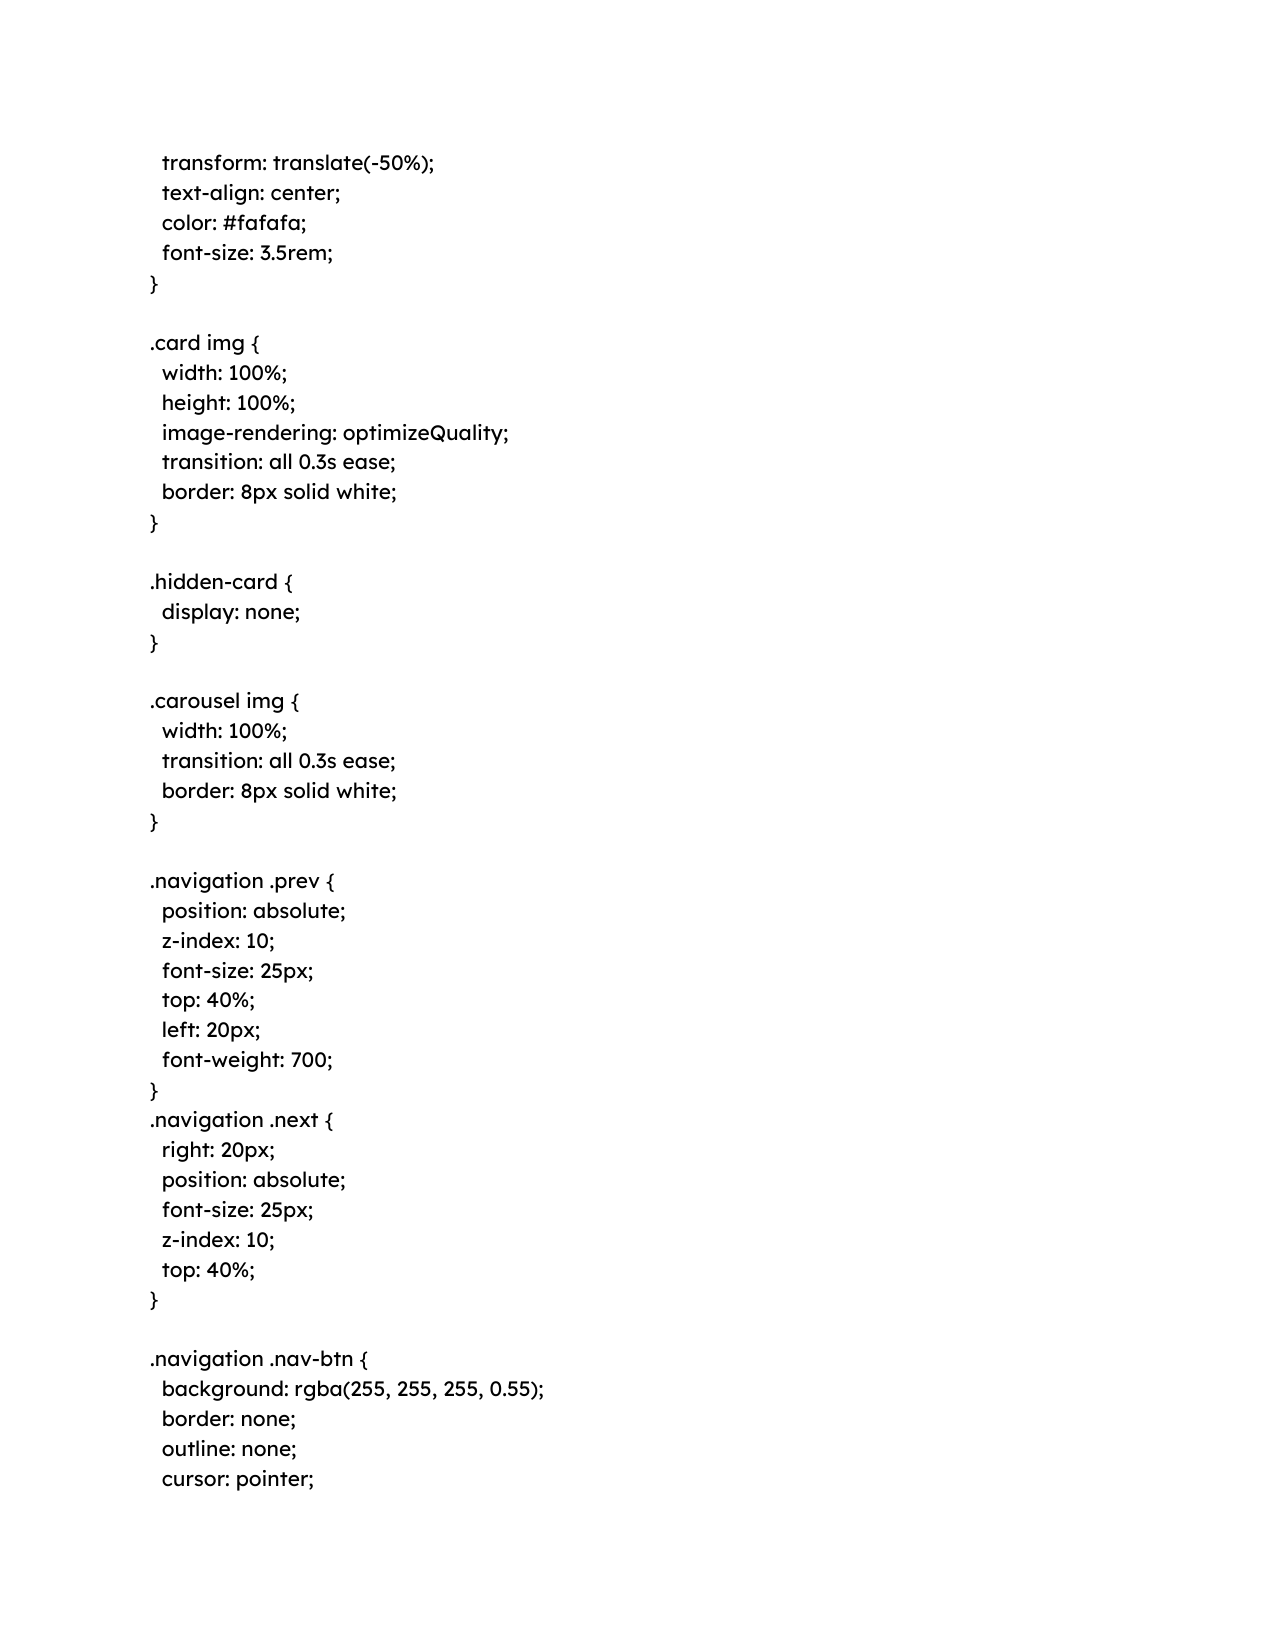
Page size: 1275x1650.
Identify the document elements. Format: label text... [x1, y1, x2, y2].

text background: rgba(255, 255, 255, 0.55); [150, 1376, 1125, 1402]
text } [150, 628, 1125, 654]
text border: 8px solid white; [150, 479, 1125, 505]
text font-size: 3.5rem; [150, 240, 1125, 266]
text font-weight: 700; [150, 1047, 1125, 1073]
text .navigation .next { [150, 1107, 1125, 1133]
text top: 40%; [150, 987, 1125, 1013]
text width: 100%; [150, 359, 1125, 385]
text } [150, 1077, 1125, 1103]
text top: 40%; [150, 1256, 1125, 1282]
text z-index: 10; [150, 927, 1125, 953]
text position: absolute; [150, 1166, 1125, 1192]
text } [150, 1286, 1125, 1312]
text transform: translate(-50%); [150, 150, 1125, 176]
text color: #fafafa; [150, 210, 1125, 236]
text transition: all 0.3s ease; [150, 748, 1125, 774]
text font-size: 25px; [150, 957, 1125, 983]
text .navigation .prev { [150, 867, 1125, 893]
text border: none; [150, 1406, 1125, 1432]
text border: 8px solid white; [150, 778, 1125, 804]
text .hidden-card { [150, 568, 1125, 594]
text height: 100%; [150, 389, 1125, 415]
text position: absolute; [150, 897, 1125, 923]
text cursor: pointer; [150, 1465, 1125, 1491]
text right: 20px; [150, 1137, 1125, 1163]
text .navigation .nav-btn { [150, 1346, 1125, 1372]
text left: 20px; [150, 1017, 1125, 1043]
text display: none; [150, 598, 1125, 624]
text z-index: 10; [150, 1226, 1125, 1252]
text } [150, 269, 1125, 296]
text image-rendering: optimizeQuality; [150, 419, 1125, 445]
text text-align: center; [150, 180, 1125, 206]
text } [150, 509, 1125, 535]
text font-size: 25px; [150, 1196, 1125, 1222]
text transition: all 0.3s ease; [150, 449, 1125, 475]
text .card img { [150, 329, 1125, 355]
text } [150, 808, 1125, 834]
text .carousel img { [150, 688, 1125, 714]
text width: 100%; [150, 718, 1125, 744]
text outline: none; [150, 1436, 1125, 1462]
